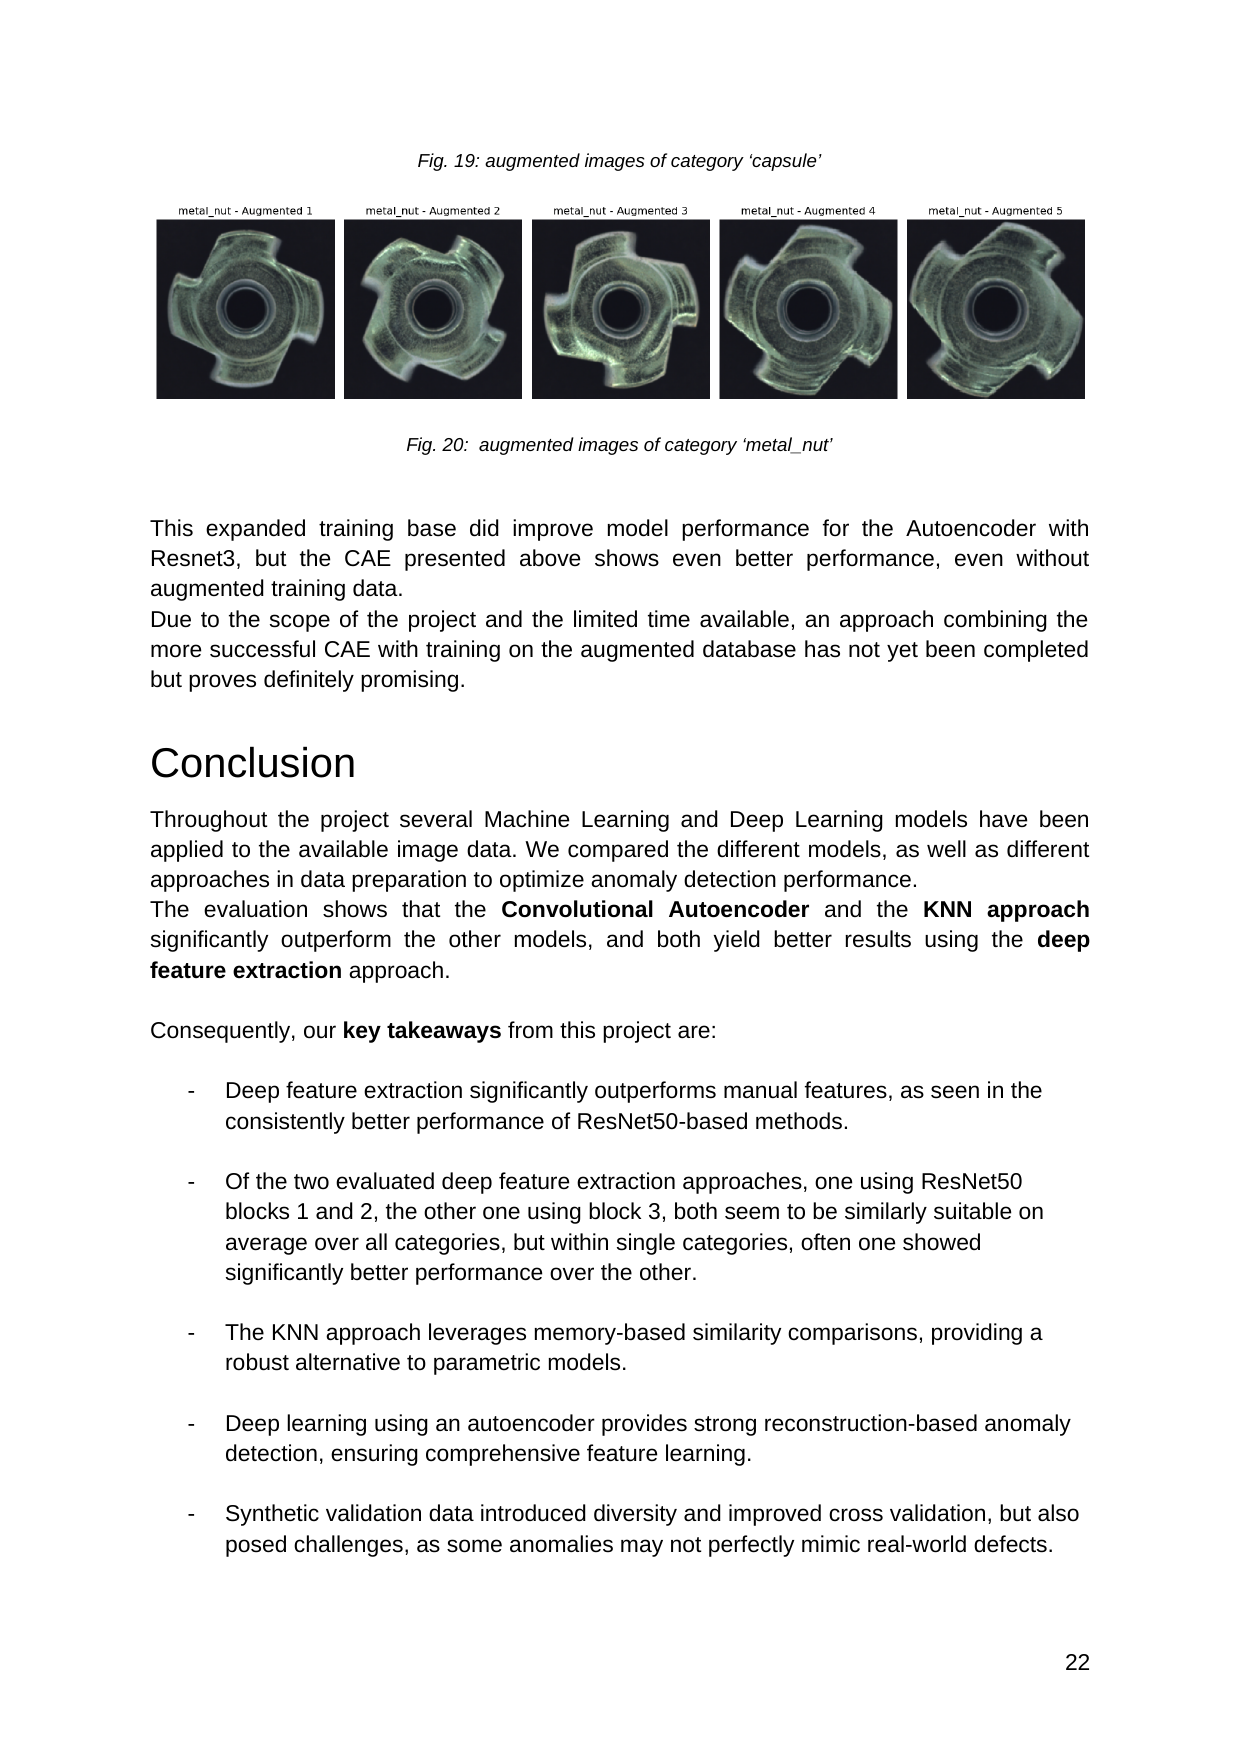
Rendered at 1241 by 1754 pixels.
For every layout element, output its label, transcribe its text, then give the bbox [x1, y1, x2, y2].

list Deep feature extraction significantly outperforms manual features, as seen in the consistently better performance of ResNet50-based methods. [187, 1077, 1090, 1134]
text Throughout the project several Machine Learning and Deep Learning models have been applied to the available image data. We compared the different models, as well as different approaches in data preparation to optimize anomaly detection performance. [150, 806, 1090, 892]
subtitle Conclusion [150, 738, 1090, 786]
picture [150, 200, 1091, 405]
text The evaluation shows that the Convolutional Autoencoder and the KNN approach significantly outperform the other models, and both yield better results using the deep feature extraction approach. [150, 896, 1090, 983]
text Due to the scope of the project and the limited time available, an approach combining the more successful CAE with training on the augmented database has not yet been completed but proves definitely promising. [150, 606, 1090, 692]
text This expanded training base did improve model performance for the Autoencoder with Resnet3, but the CAE presented above shows even better performance, even without augmented training data. [150, 515, 1090, 602]
text Fig. 19: augmented images of category ‘capsule’ [150, 150, 1090, 172]
list Of the two evaluated deep feature extraction approaches, one using ResNet50 blocks 1 and 2, the other one using block 3, both seem to be similarly suitable on average over all categories, but within single categories, often one showed significantly better performance over the other. [187, 1168, 1090, 1285]
list Synthetic validation data introduced diversity and improved cross validation, but also posed challenges, as some anomalies may not perfectly mimic real-world defects. [187, 1500, 1090, 1557]
list Deep learning using an autoencoder provides strong reconstruction-based anomaly detection, ensuring comprehensive feature learning. [187, 1410, 1090, 1466]
list The KNN approach leverages memory-based similarity comparisons, providing a robust alternative to parametric models. [187, 1319, 1090, 1376]
text Consequently, our key takeaways from this project are: [150, 1017, 1090, 1043]
text Fig. 20: augmented images of category ‘metal_nut’ [150, 434, 1090, 456]
